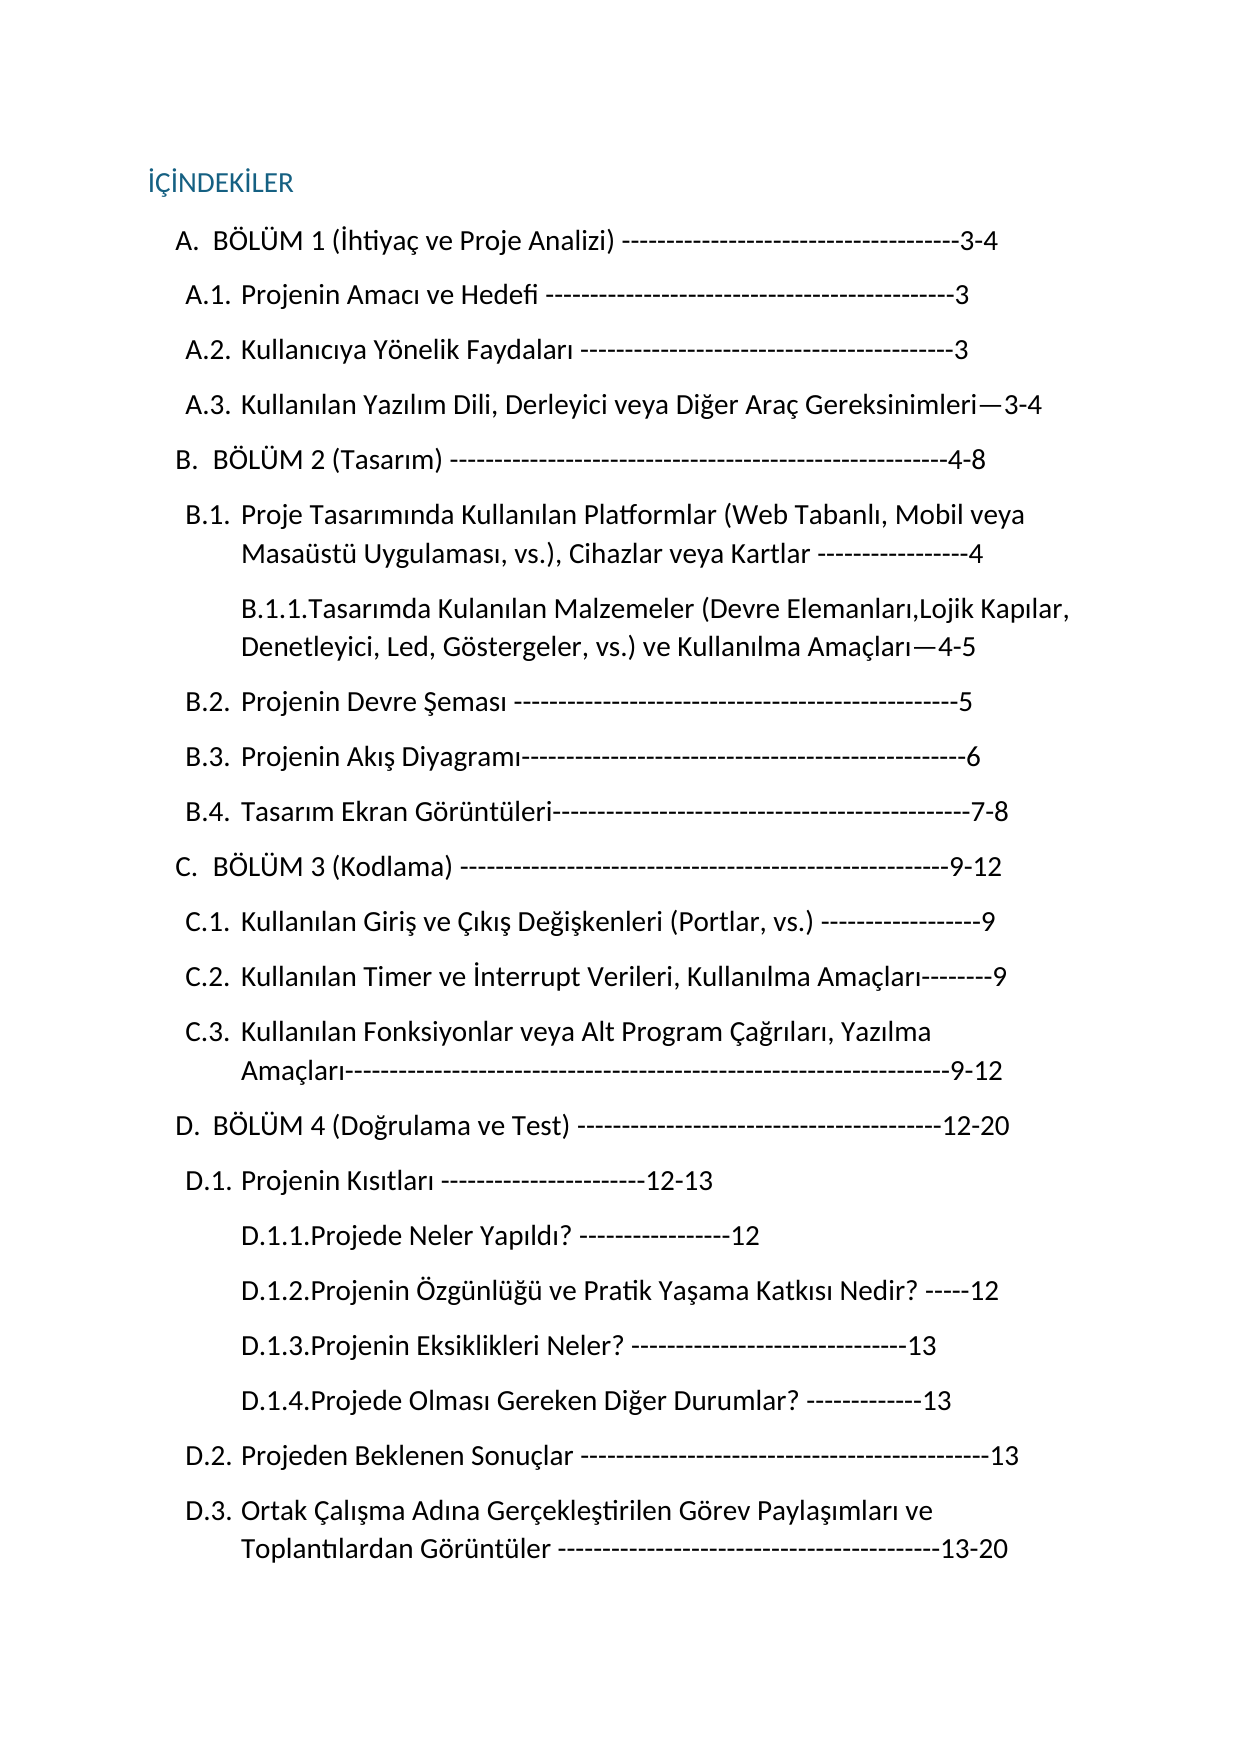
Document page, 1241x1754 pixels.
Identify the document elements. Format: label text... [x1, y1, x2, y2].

text B.1.1.Tasarımda Kulanılan Malzemeler (Devre Elemanları,Lojik Kapılar, Denetleyici, Led, Göstergeler, vs.) ve Kullanılma Amaçları—4-5 [241, 590, 1093, 664]
list Kullanılan Giriş ve Çıkış Değişkenleri (Portlar, vs.) ------------------9 [185, 903, 1093, 939]
list Kullanılan Fonksiyonlar veya Alt Program Çağrıları, Yazılma Amaçları--------------------------------------------------------------------9-12 [185, 1013, 1093, 1087]
text D.1.2.Projenin Özgünlüğü ve Pratik Yaşama Katkısı Nedir? -----12 [241, 1272, 1093, 1307]
list Projenin Kısıtları -----------------------12-13 [185, 1162, 1093, 1197]
list Projenin Akış Diyagramı--------------------------------------------------6 [185, 738, 1093, 774]
list BÖLÜM 2 (Tasarım) --------------------------------------------------------4-8 [175, 441, 1024, 477]
text D.1.3.Projenin Eksiklikleri Neler? -------------------------------13 [241, 1327, 1093, 1362]
text D.1.1.Projede Neler Yapıldı? -----------------12 [241, 1217, 1093, 1252]
list BÖLÜM 4 (Doğrulama ve Test) -----------------------------------------12-20 [175, 1107, 1024, 1142]
text D.1.4.Projede Olması Gereken Diğer Durumlar? -------------13 [241, 1382, 1093, 1417]
list Tasarım Ekran Görüntüleri-----------------------------------------------7-8 [185, 793, 1093, 829]
list Kullanıcıya Yönelik Faydaları ------------------------------------------3 [185, 331, 1093, 367]
list Kullanılan Yazılım Dili, Derleyici veya Diğer Araç Gereksinimleri—3-4 [185, 386, 1093, 422]
list BÖLÜM 1 (İhtiyaç ve Proje Analizi) --------------------------------------3-4 [175, 222, 1024, 257]
list Proje Tasarımında Kullanılan Platformlar (Web Tabanlı, Mobil veya Masaüstü Uygulaması, vs.), Cihazlar veya Kartlar -----------------4 [185, 496, 1093, 571]
list Projenin Devre Şeması --------------------------------------------------5 [185, 683, 1093, 719]
list BÖLÜM 3 (Kodlama) -------------------------------------------------------9-12 [175, 848, 1024, 884]
list Projenin Amacı ve Hedefi ----------------------------------------------3 [185, 276, 1093, 312]
list Projeden Beklenen Sonuçlar ----------------------------------------------13 [185, 1437, 1093, 1472]
subtitle İÇİNDEKİLER [148, 164, 1093, 200]
list Kullanılan Timer ve İnterrupt Verileri, Kullanılma Amaçları--------9 [185, 958, 1093, 994]
list Ortak Çalışma Adına Gerçekleştirilen Görev Paylaşımları ve Toplantılardan Görüntüler -------------------------------------------13-20 [185, 1492, 1093, 1566]
